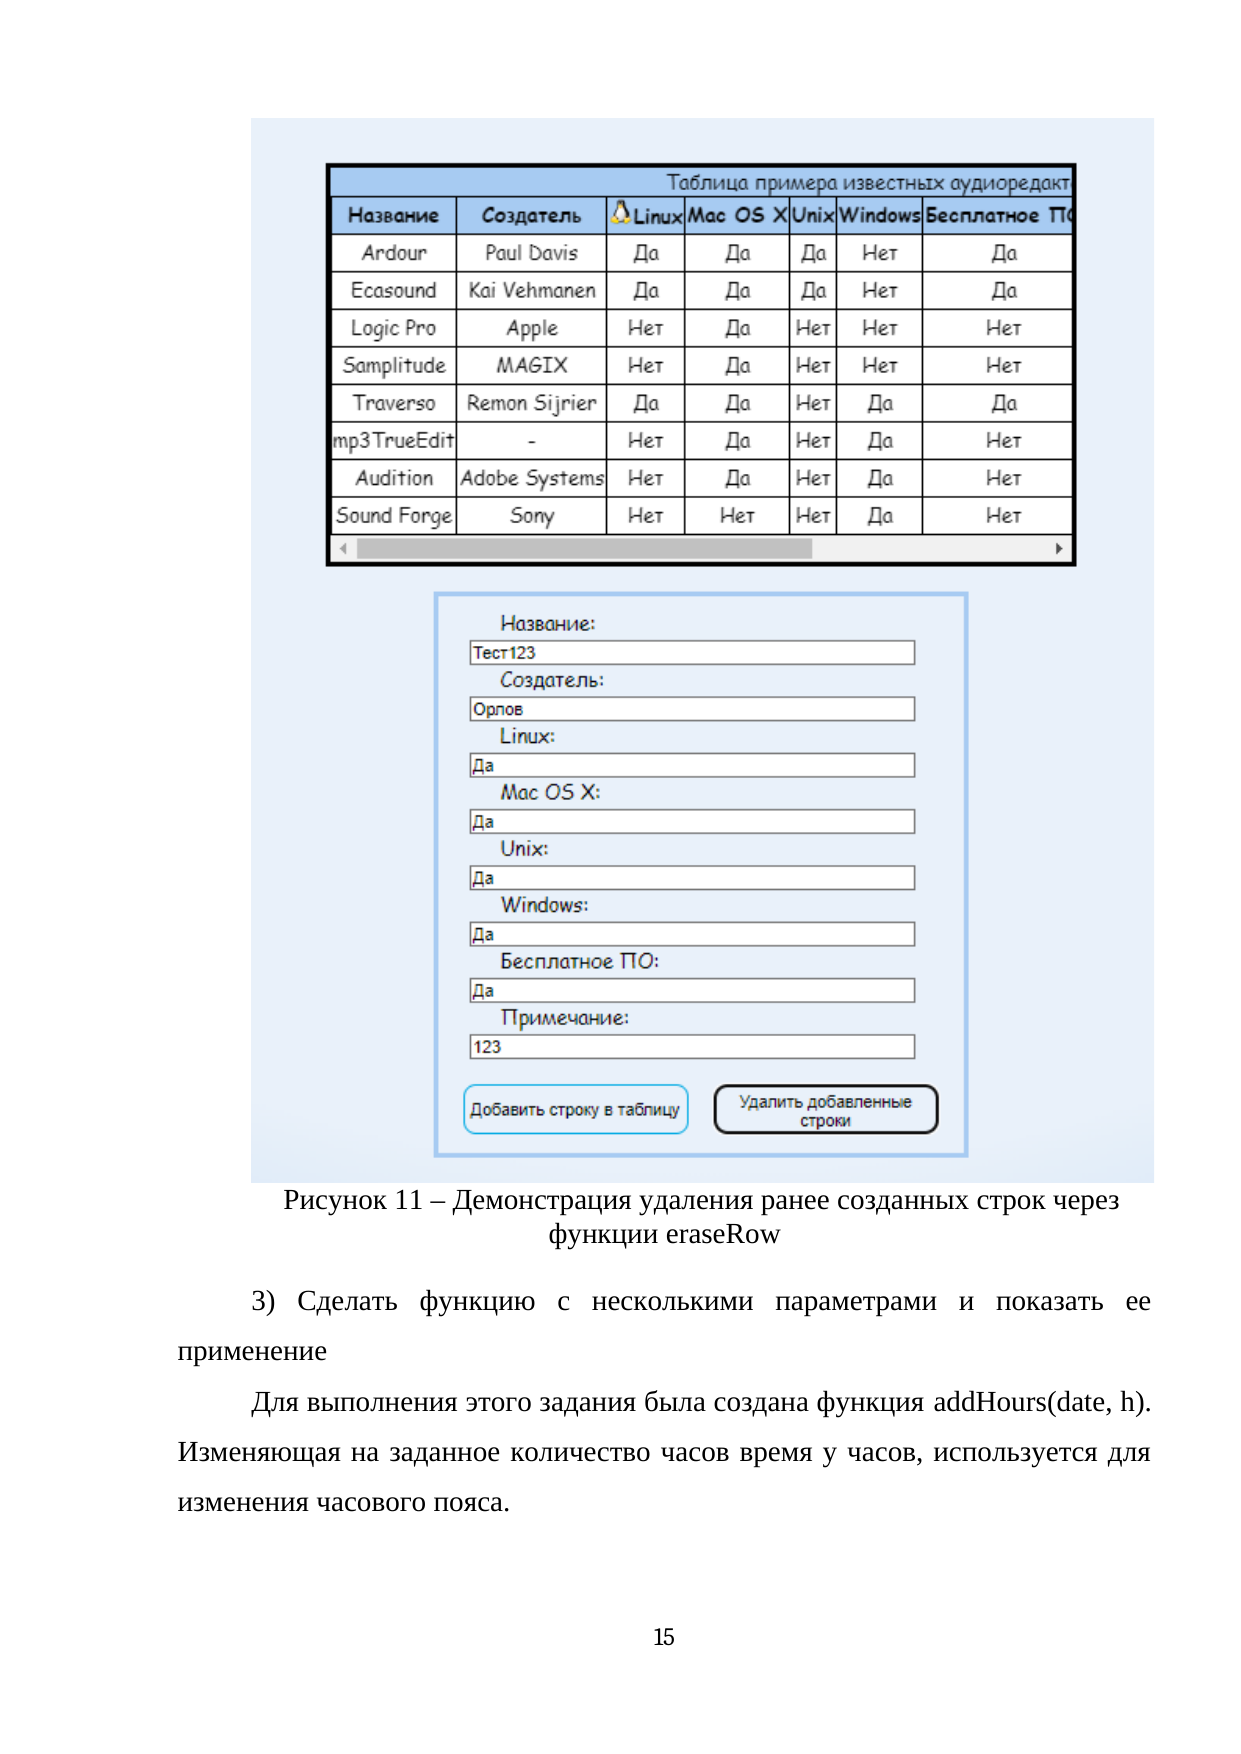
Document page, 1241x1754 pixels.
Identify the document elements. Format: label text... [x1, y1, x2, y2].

text Для выполнения этого задания была создана функция addHours(date, h). Изменяющая на заданное количество часов время у часов, используется для изменения часового пояса. [177, 1467, 1152, 1518]
picture [251, 118, 1155, 1183]
text Рисунок 11 – Демонстрация удаления ранее созданных строк через функции eraseRow [177, 1182, 1152, 1249]
text Для выполнения этого задания была создана функция addHours(date, h). Изменяющая на заданное количество часов время у часов, используется для изменения часового пояса. [177, 1384, 1152, 1434]
text 3) Сделать функцию с несколькими параметрами и показать ее применение [177, 1283, 1152, 1367]
